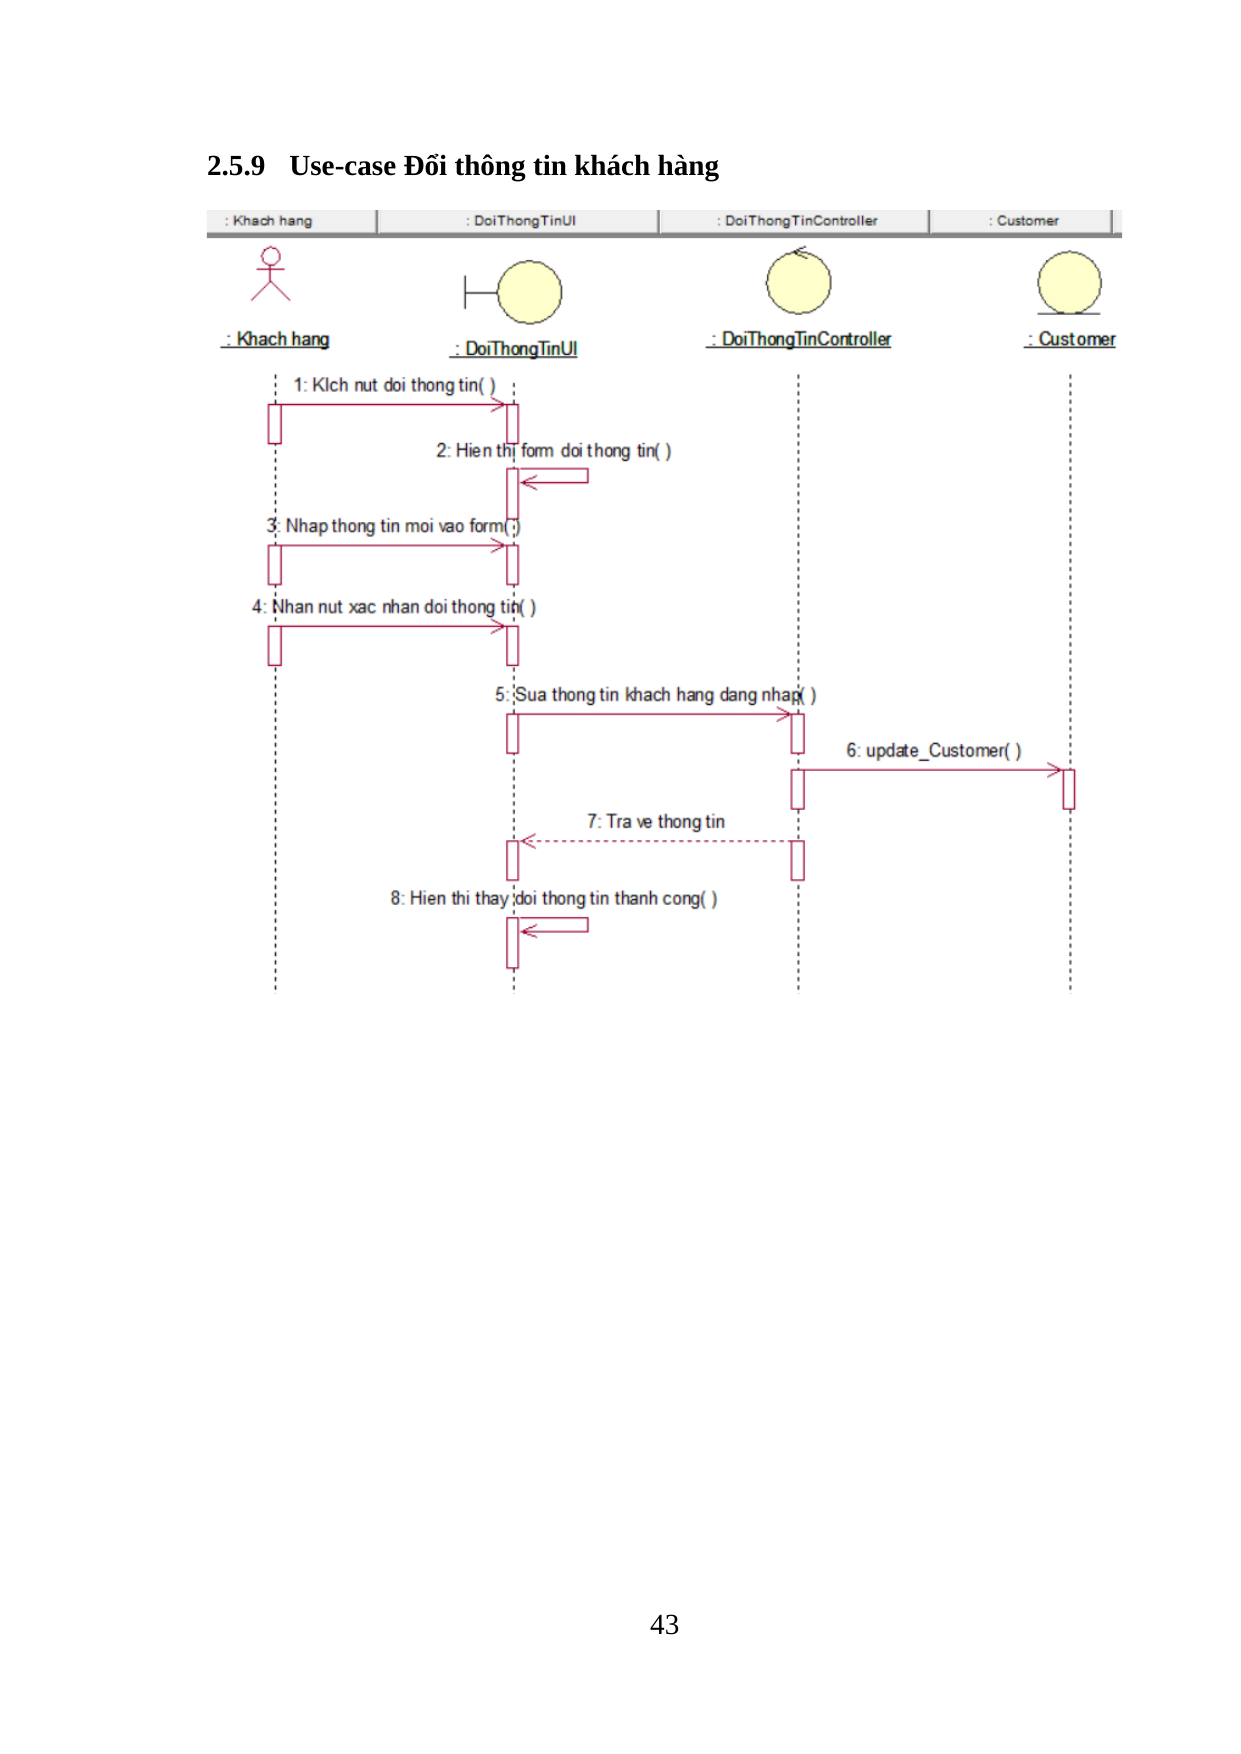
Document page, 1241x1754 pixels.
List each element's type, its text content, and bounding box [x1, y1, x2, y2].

picture [206, 210, 1123, 994]
subtitle Use-case Đổi thông tin khách hàng [207, 148, 1122, 181]
